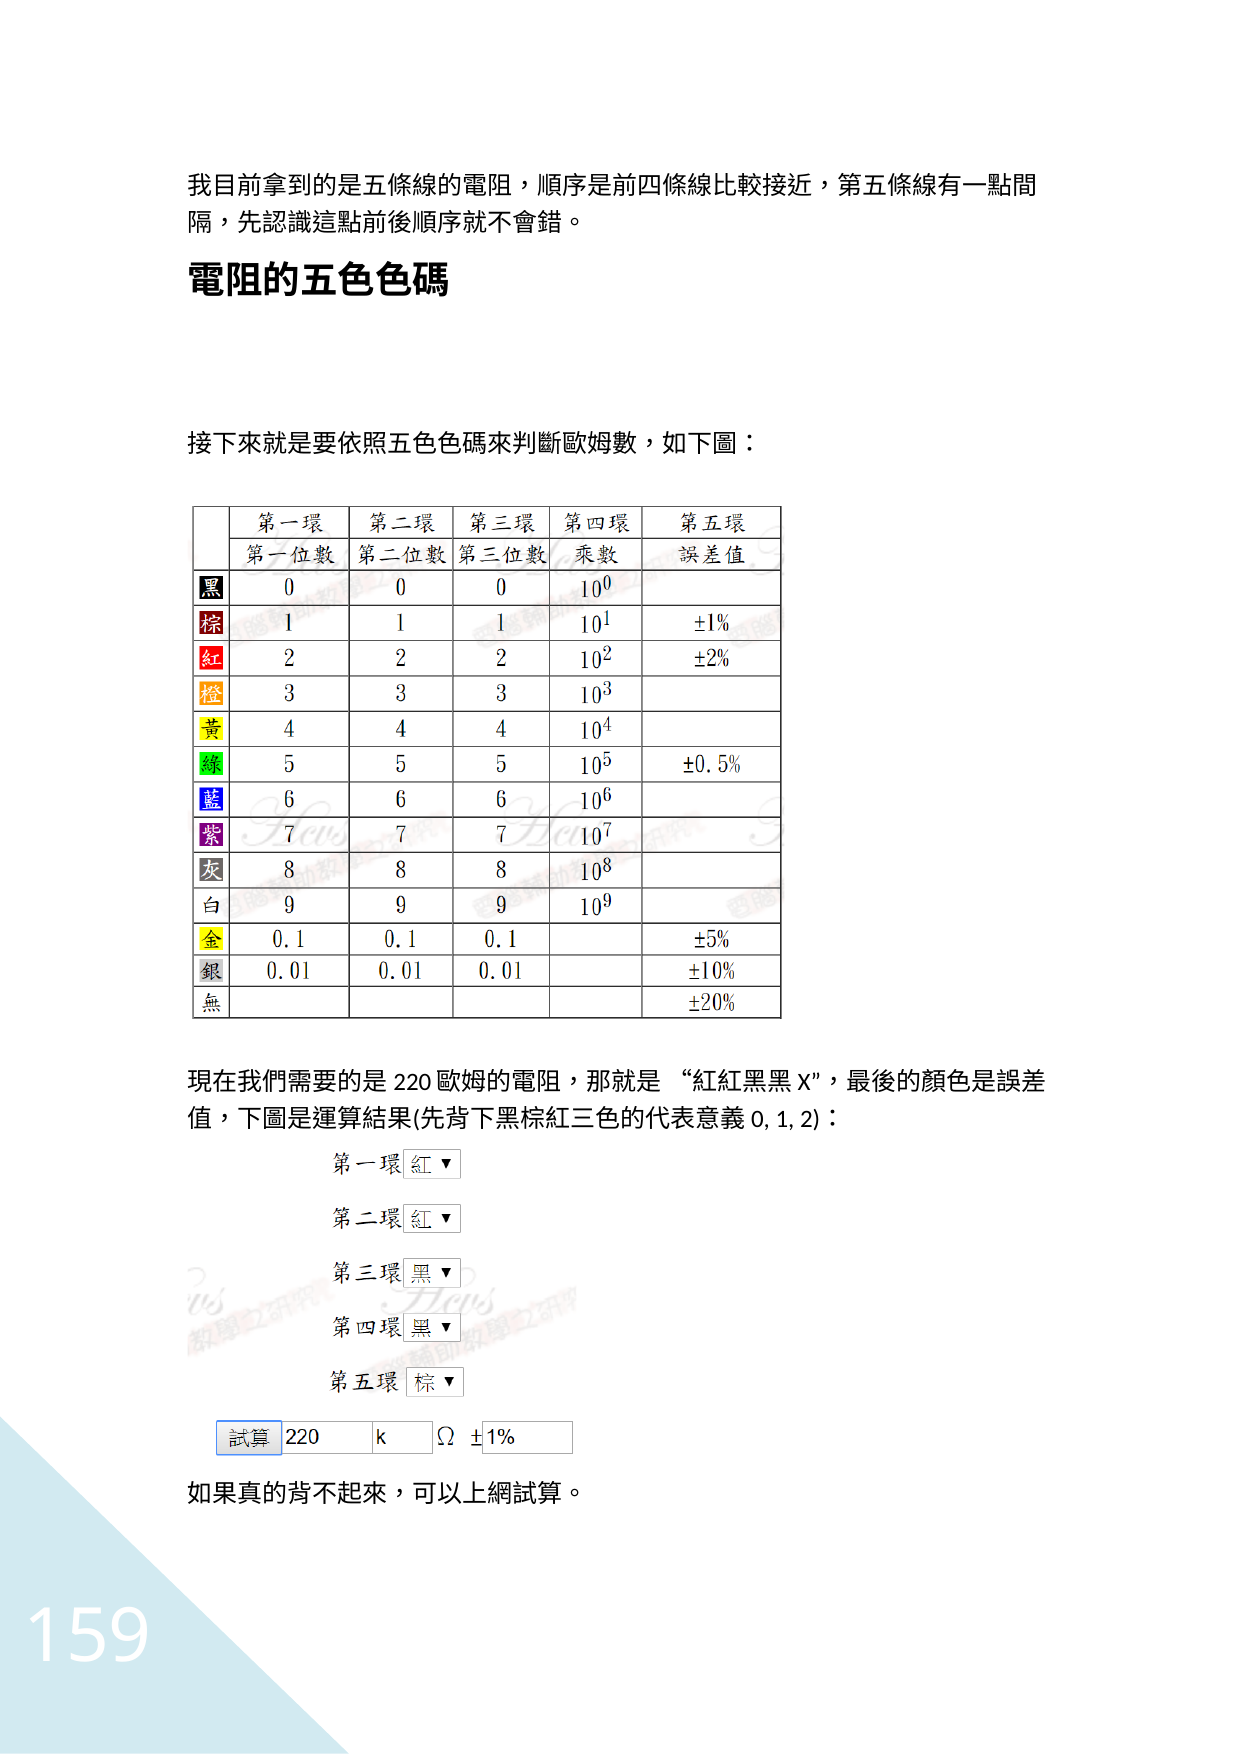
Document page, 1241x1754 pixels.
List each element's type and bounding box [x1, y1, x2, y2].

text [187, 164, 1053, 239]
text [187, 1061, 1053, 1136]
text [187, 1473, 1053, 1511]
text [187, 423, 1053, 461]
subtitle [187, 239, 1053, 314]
picture [187, 499, 785, 1022]
picture [187, 1149, 577, 1459]
